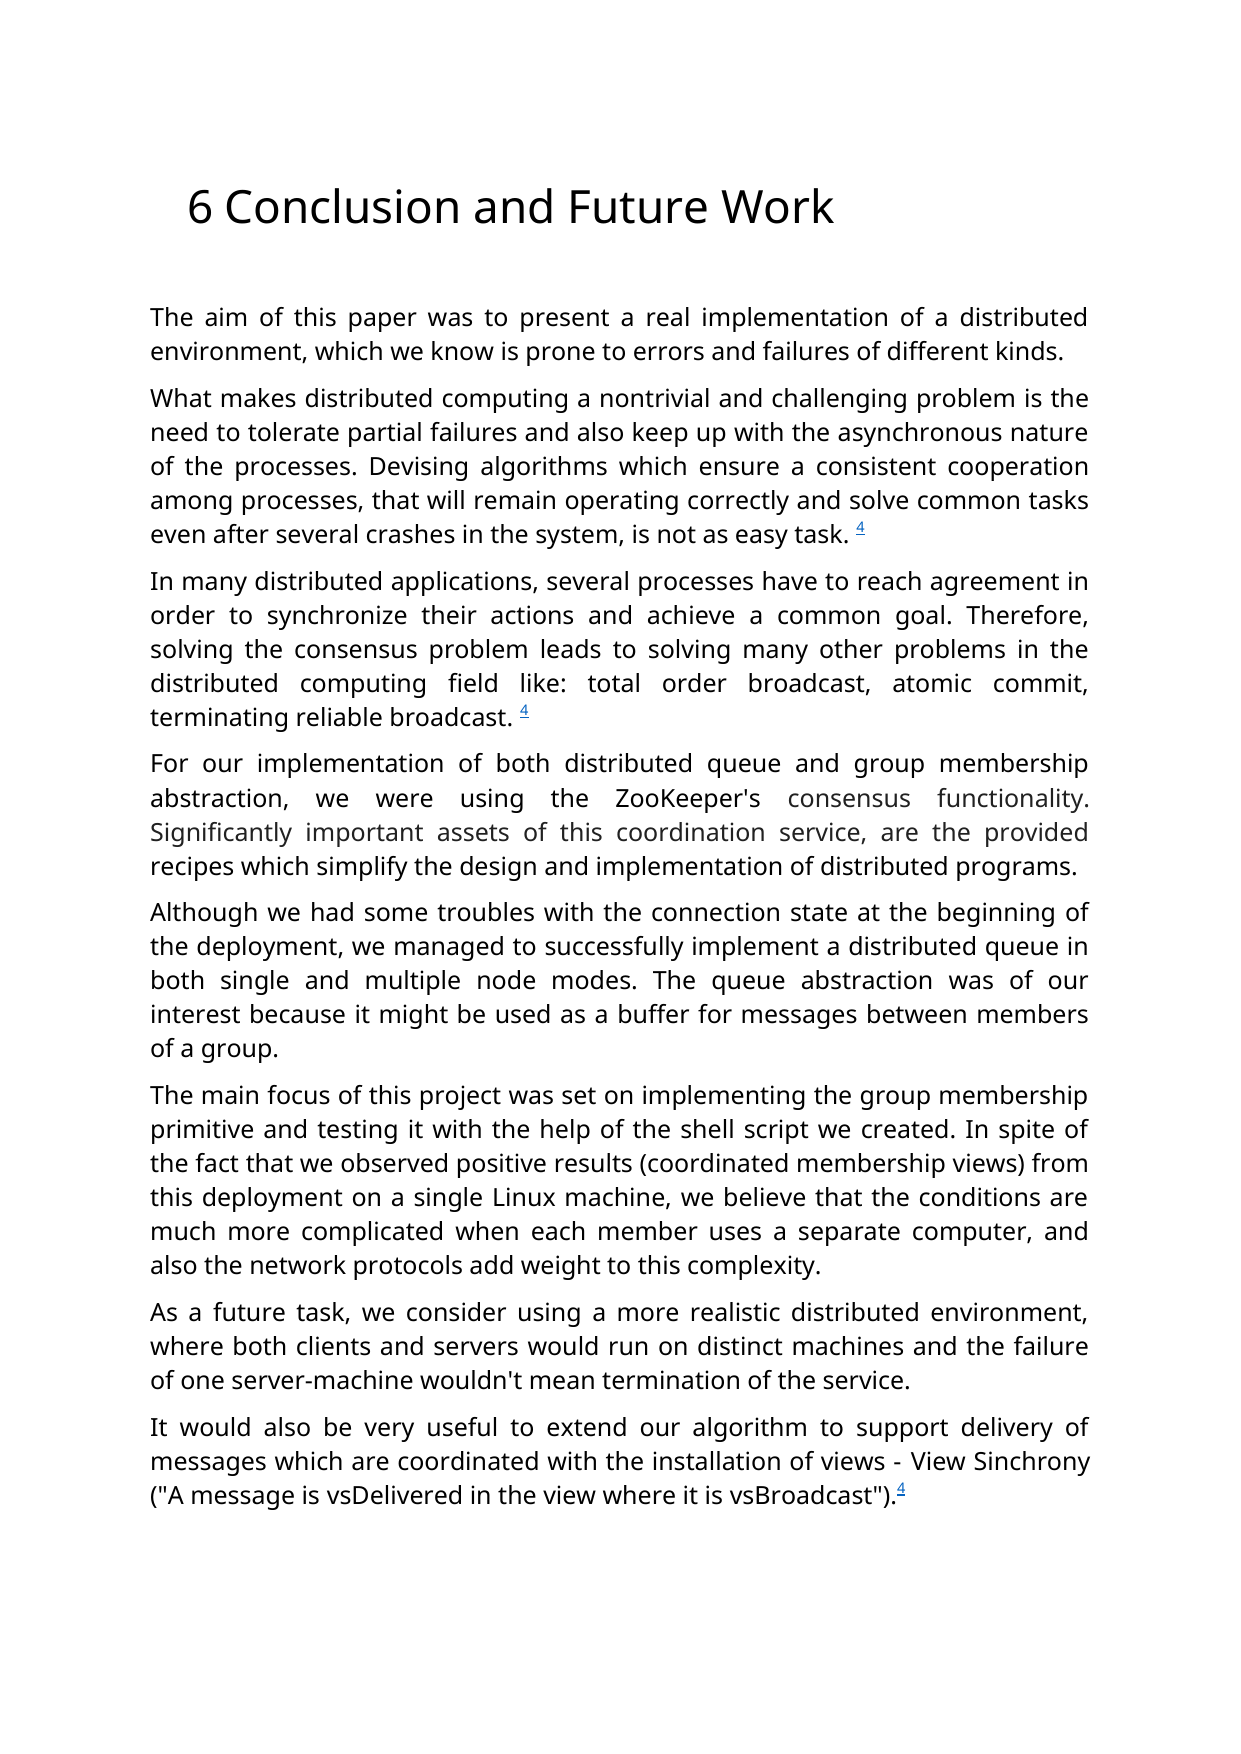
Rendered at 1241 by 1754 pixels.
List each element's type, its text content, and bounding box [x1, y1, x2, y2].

text The main focus of this project was set on implementing the group membership primitive and testing it with the help of the shell script we created. In spite of the fact that we observed positive results (coordinated membership views) from this deployment on a single Linux machine, we believe that the conditions are much more complicated when each member uses a separate computer, and also the network protocols add weight to this complexity. [150, 1078, 1090, 1282]
text As a future task, we consider using a more realistic distributed environment, where both clients and servers would run on distinct machines and the failure of one server-machine wouldn't mean termination of the service. [150, 1294, 1090, 1397]
text It would also be very useful to extend our algorithm to support delivery of messages which are coordinated with the installation of views - View Sinchrony ("A message is vsDelivered in the view where it is vsBroadcast").4 [150, 1409, 1090, 1511]
text For our implementation of both distributed queue and group membership abstraction, we were using the ZooKeeper's consensus functionality. Significantly important assets of this coordination service, are the provided recipes which simplify the design and implementation of distributed programs. [150, 848, 1090, 882]
subtitle Conclusion and Future Work [187, 175, 1090, 237]
text What makes distributed computing a nontrivial and challenging problem is the need to tolerate partial failures and also keep up with the asynchronous nature of the processes. Devising algorithms which ensure a consistent cooperation among processes, that will remain operating correctly and solve common tasks even after several crashes in the system, is not as easy task. 4 [150, 381, 1090, 551]
text For our implementation of both distributed queue and group membership abstraction, we were using the ZooKeeper's consensus functionality. Significantly important assets of this coordination service, are the provided recipes which simplify the design and implementation of distributed programs. [150, 746, 1090, 814]
text In many distributed applications, several processes have to reach agreement in order to synchronize their actions and achieve a common goal. Therefore, solving the consensus problem leads to solving many other problems in the distributed computing field like: total order broadcast, atomic commit, terminating reliable broadcast. 4 [150, 563, 1090, 734]
text The aim of this paper was to present a real implementation of a distributed environment, which we know is prone to errors and failures of different kinds. [150, 300, 1090, 368]
text Although we had some troubles with the connection state at the beginning of the deployment, we managed to successfully implement a distributed queue in both single and multiple node modes. The queue abstraction was of our interest because it might be used as a buffer for messages between members of a group. [150, 895, 1090, 1065]
